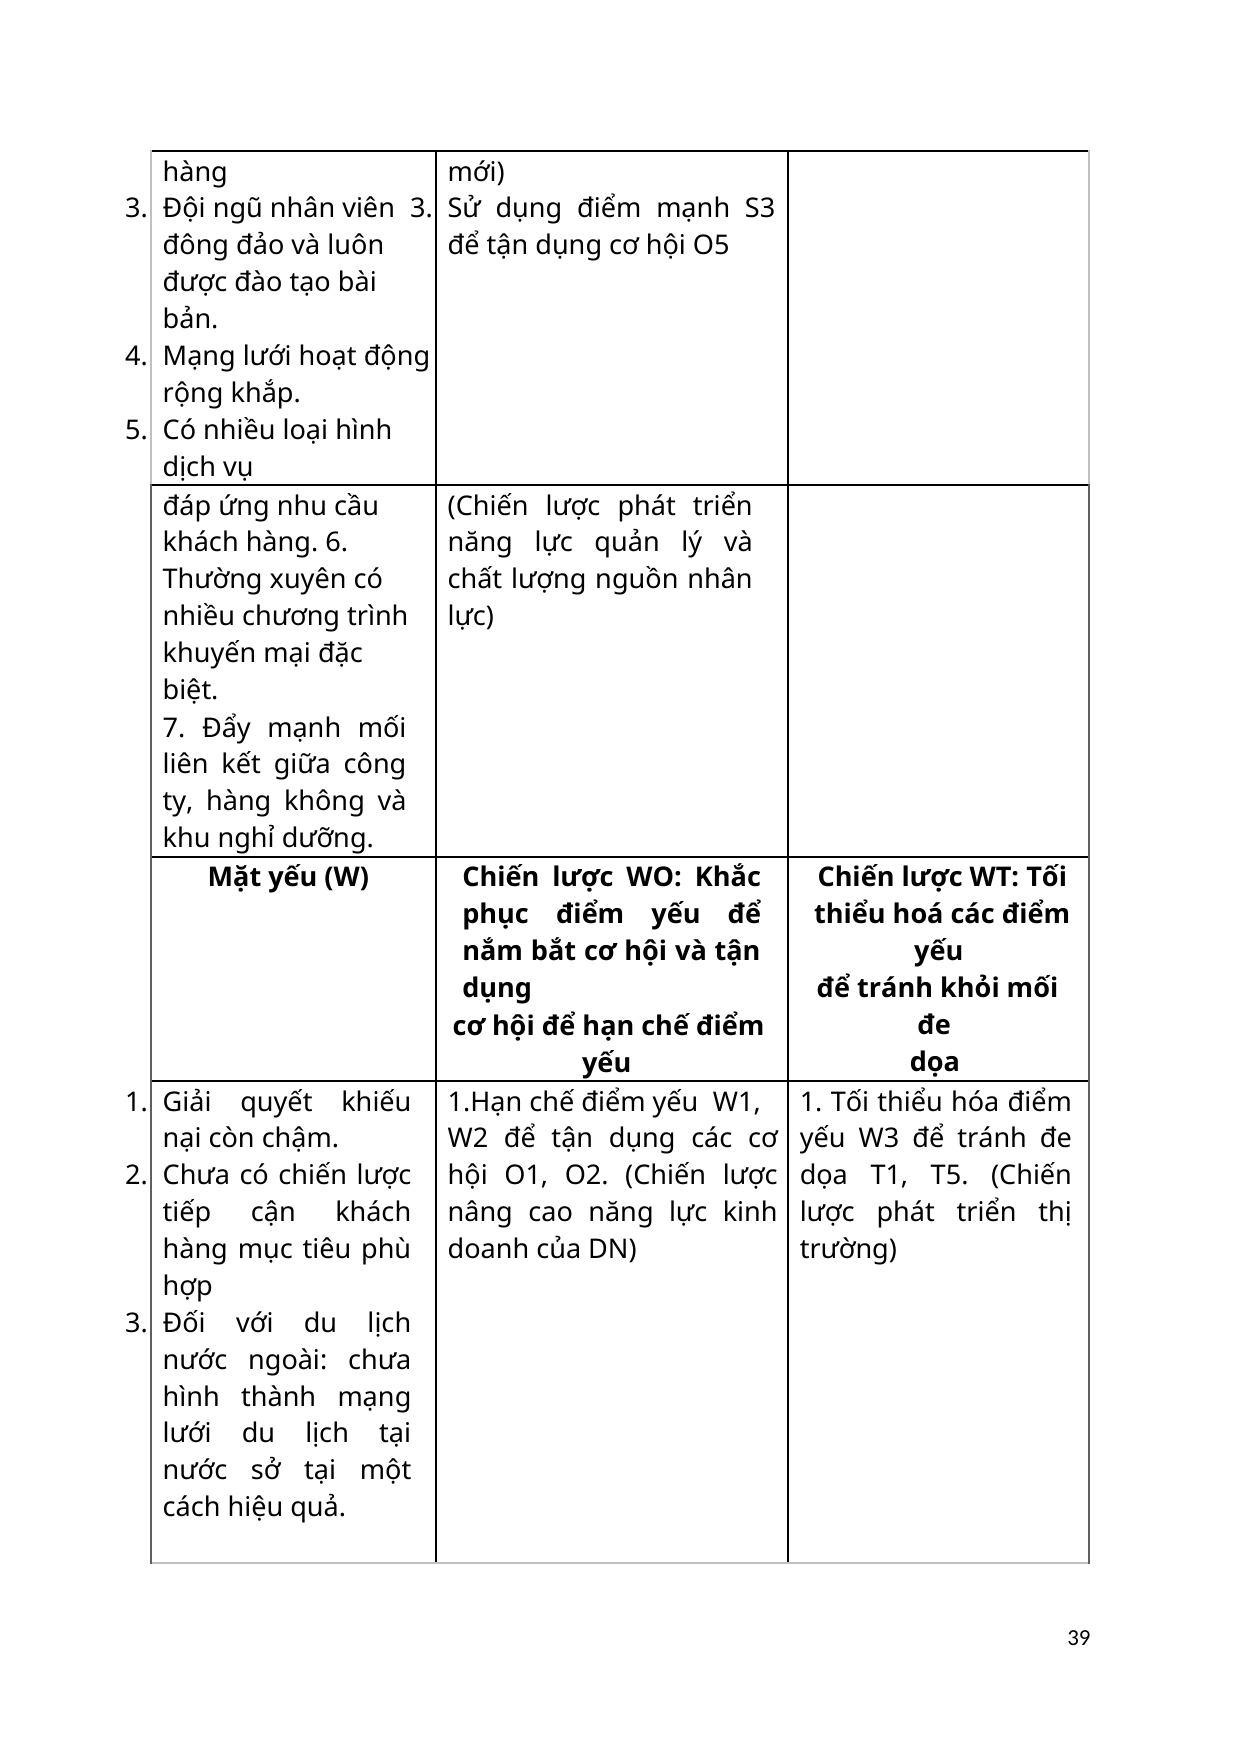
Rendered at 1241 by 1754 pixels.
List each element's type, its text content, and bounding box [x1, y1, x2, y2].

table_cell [789, 152, 1088, 484]
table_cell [437, 152, 787, 484]
table_cell [789, 486, 1088, 856]
table_cell đáp ứng nhu cầu khách hàng. 6. Thường xuyên có nhiều chương trình khuyến mại đặc biệt. 7. Đẩy mạnh mối liên kết giữa công ty, hàng không và khu nghỉ dưỡng. [152, 486, 435, 856]
table_cell Chiến lược WT: Tối thiểu hoá các điểm yếu để tránh khỏi mối đe dọa [789, 858, 1088, 1080]
table_cell 1. Tối thiểu hóa điểm yếu W3 để tránh đe dọa T1, T5. (Chiến lược phát triển thị trường) [789, 1082, 1088, 1562]
table_cell 1.Hạn chế điểm yếu W1, W2 để tận dụng các cơ hội O1, O2. (Chiến lược nâng cao năng lực kinh doanh của DN) [437, 1082, 787, 1562]
table_cell Mặt yếu (W) [152, 858, 435, 1080]
table_cell Giải quyết khiếu nại còn chậm. Chưa có chiến lược tiếp cận khách hàng mục tiêu phù hợp Đối với du lịch nước ngoài: chưa hình thành mạng lưới du lịch tại nước sở tại một cách hiệu quả. [152, 1082, 435, 1562]
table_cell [152, 152, 435, 484]
table_cell (Chiến lược phát triển năng lực quản lý và chất lượng nguồn nhân lực) [437, 486, 787, 856]
table_cell Chiến lược WO: Khắc phục điểm yếu để nắm bắt cơ hội và tận dụng cơ hội để hạn chế điểm yếu [437, 858, 787, 1080]
